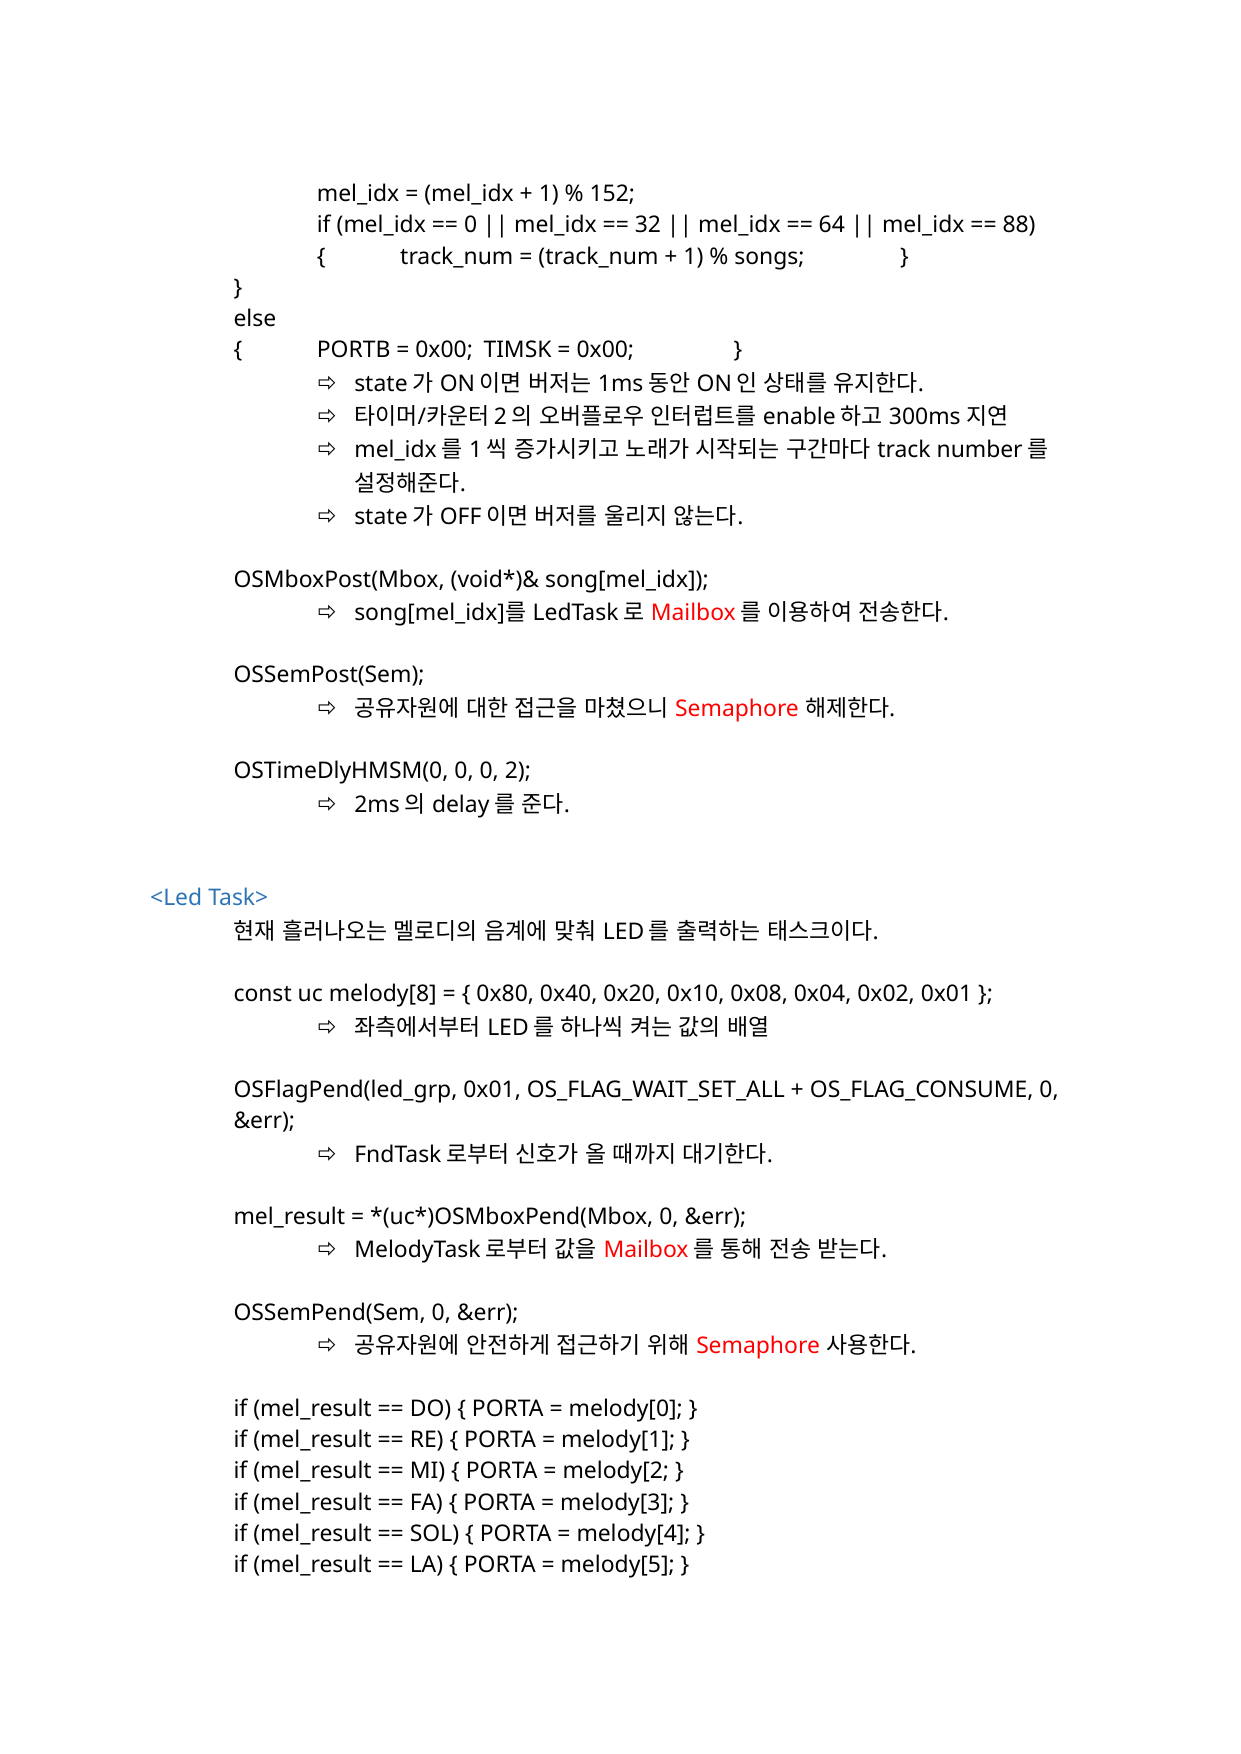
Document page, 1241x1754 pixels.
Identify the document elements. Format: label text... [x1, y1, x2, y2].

text { PORTB = 0x00; TIMSK = 0x00; } [150, 333, 1090, 365]
list 타이머/카운터2의 오버플로우 인터럽트를 enable하고 300ms 지연 [317, 398, 1090, 431]
text const uc melody[8] = { 0x80, 0x40, 0x20, 0x10, 0x08, 0x04, 0x02, 0x01 }; [150, 977, 1090, 1008]
list 좌측에서부터 LED를 하나씩 켜는 값의 배열 [317, 1008, 1090, 1042]
text OSSemPost(Sem); [233, 658, 1090, 690]
text else [150, 302, 1090, 333]
text } [150, 271, 1090, 302]
text if (mel_result == LA) { PORTA = melody[5]; } [233, 1548, 1090, 1579]
text mel_result = *(uc*)OSMboxPend(Mbox, 0, &err); [233, 1200, 1090, 1231]
list state가 ON이면 버저는 1ms동안 ON인 상태를 유지한다. [317, 365, 1090, 398]
list 공유자원에 대한 접근을 마쳤으니 Semaphore 해제한다. [317, 690, 1090, 723]
text { track_num = (track_num + 1) % songs; } [233, 240, 1090, 271]
text 현재 흘러나오는 멜로디의 음계에 맞춰 LED를 출력하는 태스크이다. [150, 913, 1090, 946]
text OSSemPend(Sem, 0, &err); [233, 1296, 1090, 1327]
text if (mel_result == FA) { PORTA = melody[3]; } [233, 1486, 1090, 1517]
text if (mel_result == RE) { PORTA = melody[1]; } [233, 1423, 1090, 1454]
text if (mel_result == MI) { PORTA = melody[2; } [233, 1454, 1090, 1486]
text OSMboxPost(Mbox, (void*)& song[mel_idx]); [233, 563, 1090, 594]
list 2ms의 delay를 준다. [317, 786, 1090, 819]
text if (mel_result == DO) { PORTA = melody[0]; } [233, 1392, 1090, 1423]
list mel_idx를 1씩 증가시키고 노래가 시작되는 구간마다 track number를 설정해준다. [317, 431, 1090, 498]
list song[mel_idx]를 LedTask로 Mailbox를 이용하여 전송한다. [317, 594, 1090, 627]
text OSFlagPend(led_grp, 0x01, OS_FLAG_WAIT_SET_ALL + OS_FLAG_CONSUME, 0, &err); [233, 1073, 1090, 1136]
list FndTask로부터 신호가 올 때까지 대기한다. [317, 1136, 1090, 1169]
text OSTimeDlyHMSM(0, 0, 0, 2); [233, 754, 1090, 786]
text mel_idx = (mel_idx + 1) % 152; [233, 177, 1090, 208]
list state가 OFF이면 버저를 울리지 않는다. [317, 498, 1090, 531]
text <Led Task> [150, 881, 1090, 913]
text if (mel_result == SOL) { PORTA = melody[4]; } [233, 1517, 1090, 1548]
list 공유자원에 안전하게 접근하기 위해 Semaphore 사용한다. [317, 1327, 1090, 1361]
list MelodyTask로부터 값을 Mailbox를 통해 전송 받는다. [317, 1231, 1090, 1265]
text if (mel_idx == 0 || mel_idx == 32 || mel_idx == 64 || mel_idx == 88) [233, 208, 1090, 240]
